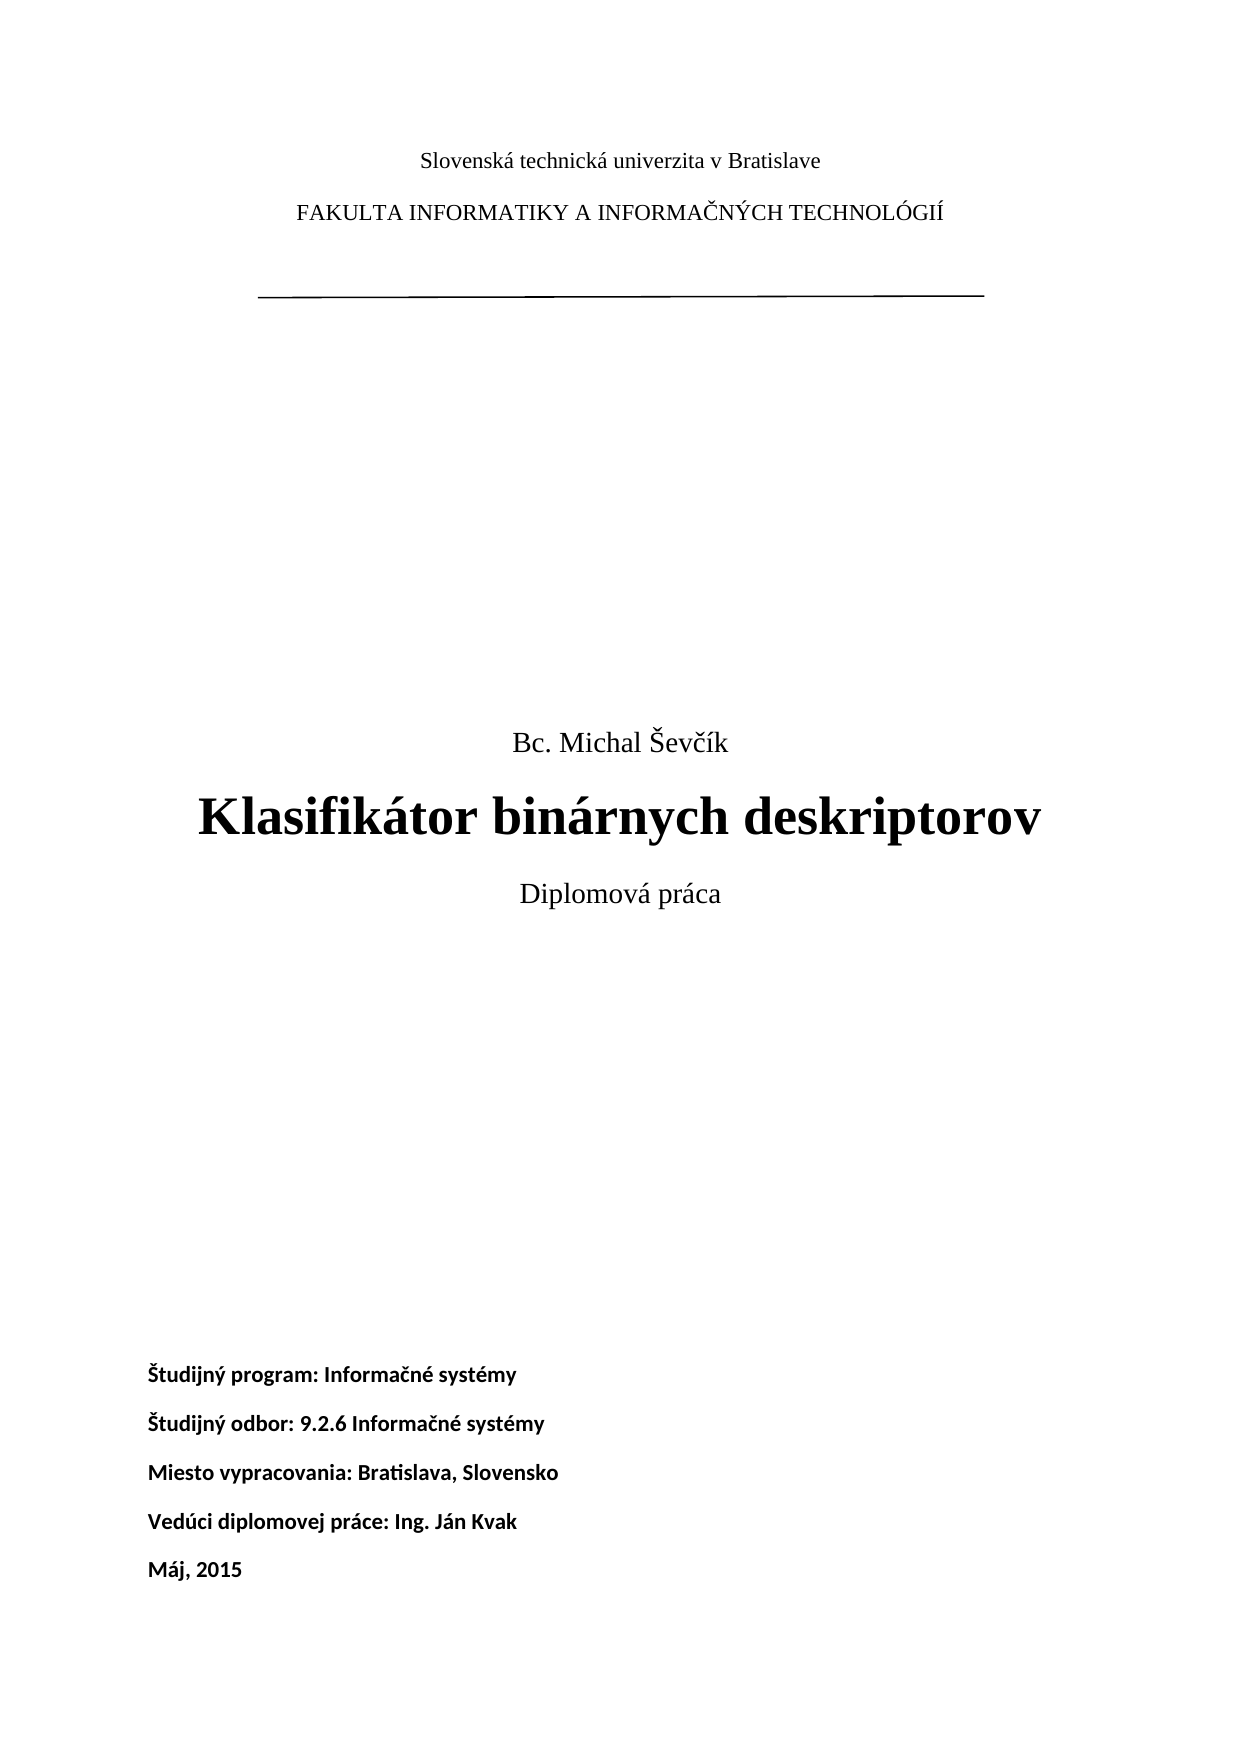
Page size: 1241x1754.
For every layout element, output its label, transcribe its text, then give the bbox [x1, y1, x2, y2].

text Slovenská technická univerzita v Bratislave [148, 148, 1093, 174]
text Máj, 2015 [148, 1556, 1093, 1584]
text FAKULTA INFORMATIKY A INFORMAČNÝCH TECHNOLÓGIÍ [148, 199, 1093, 225]
text Bc. Michal Ševčík [148, 725, 1093, 758]
text Miesto vypracovania: Bratislava, Slovensko [148, 1458, 1093, 1486]
text Vedúci diplomovej práce: Ing. Ján Kvak [148, 1507, 1093, 1535]
text Študijný program: Informačné systémy [148, 1360, 1093, 1388]
text Študijný odbor: 9.2.6 Informačné systémy [148, 1409, 1093, 1437]
text Klasifikátor binárnych deskriptorov [148, 784, 1093, 847]
text Diplomová práca [148, 877, 1093, 910]
